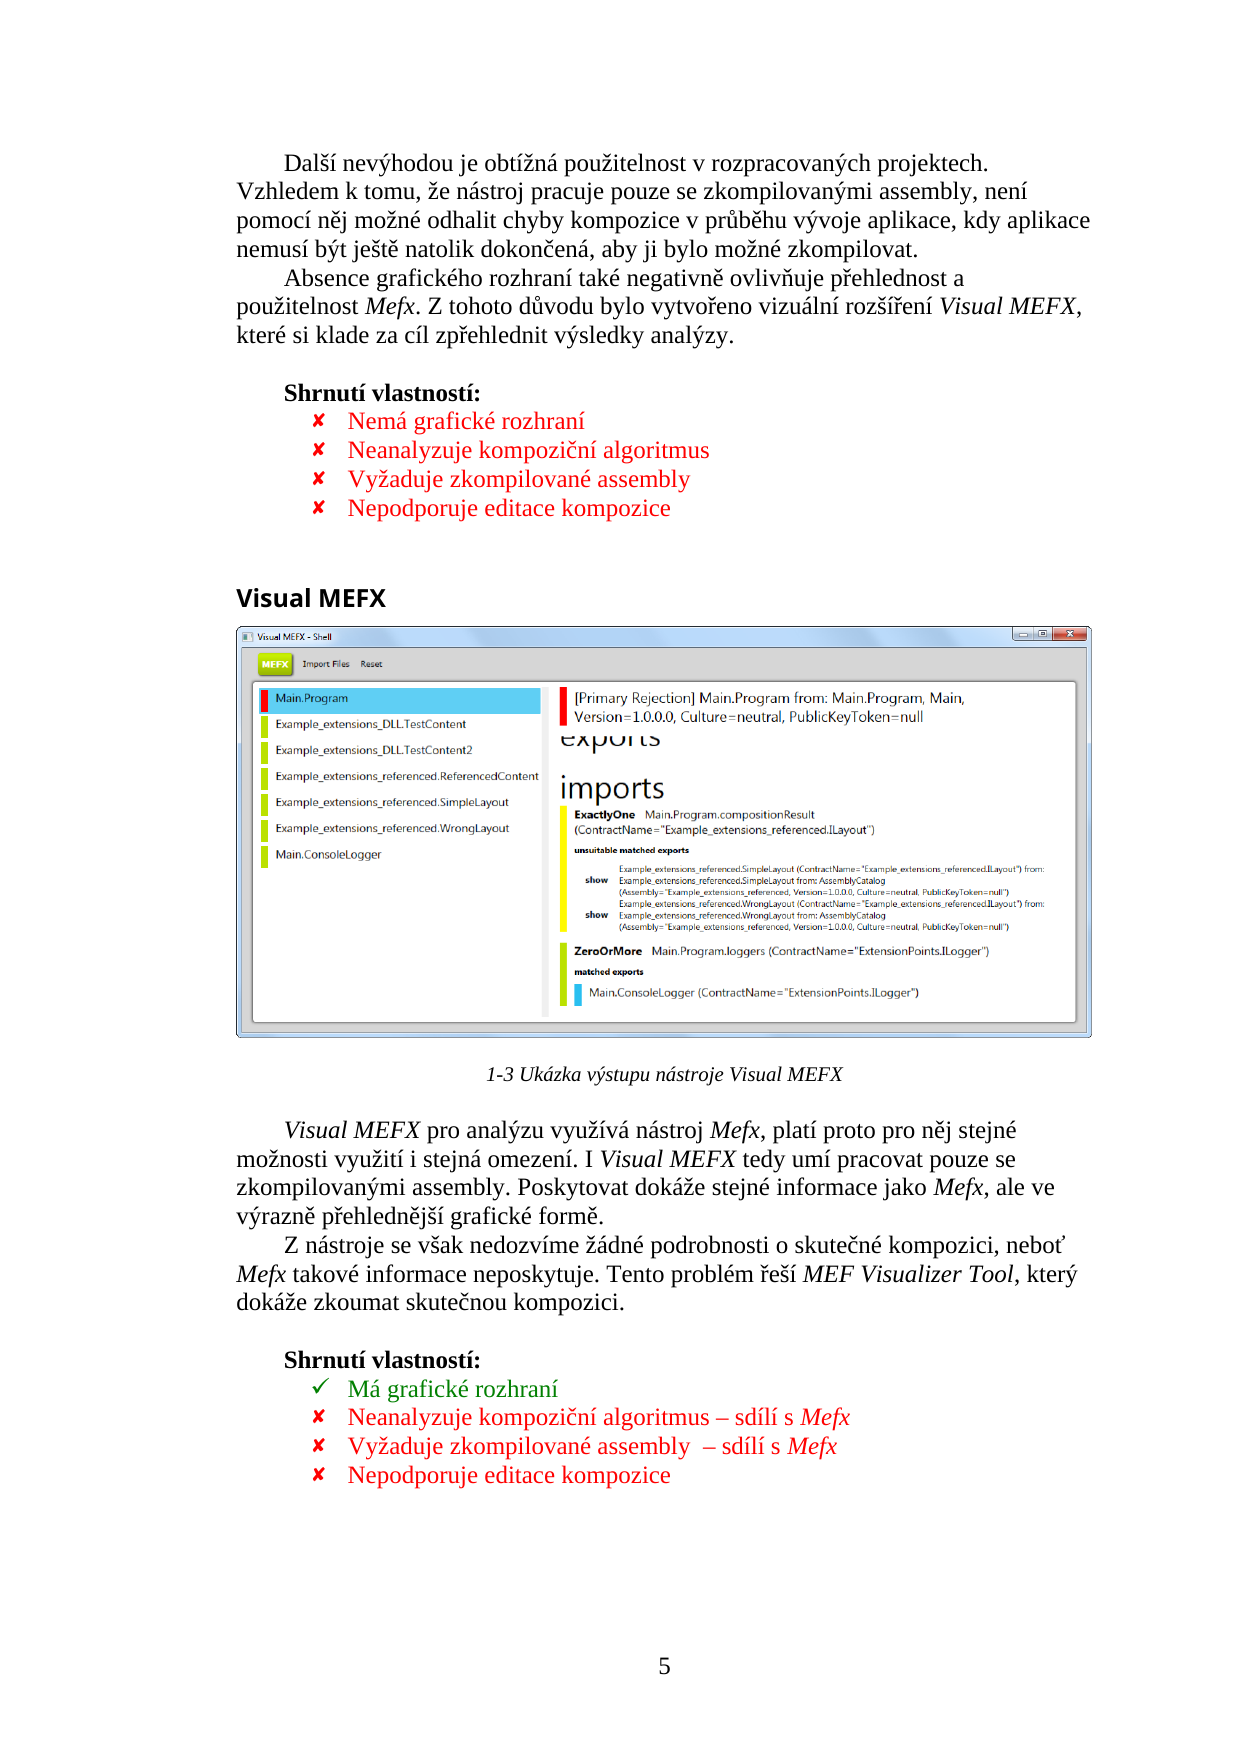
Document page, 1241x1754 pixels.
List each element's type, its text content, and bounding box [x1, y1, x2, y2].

text Z nástroje se však nedozvíme žádné podrobnosti o skutečné kompozici, neboť Mefx takové informace neposkytuje. Tento problém řeší MEF Visualizer Tool, který dokáže zkoumat skutečnou kompozici. [236, 1230, 1092, 1316]
picture [236, 626, 1092, 1038]
text Visual MEFX [236, 581, 1092, 614]
text Absence grafického rozhraní také negativně ovlivňuje přehlednost a použitelnost Mefx. Z tohoto důvodu bylo vytvořeno vizuální rozšíření Visual MEFX, které si klade za cíl zpřehlednit výsledky analýzy. [236, 263, 1092, 349]
text Nepodporuje editace kompozice [310, 493, 1092, 521]
text Shrnutí vlastností: [236, 378, 1092, 406]
text Nepodporuje editace kompozice [310, 1460, 1092, 1489]
text Má grafické rozhraní [310, 1374, 1092, 1402]
text Neanalyzuje kompoziční algoritmus – sdílí s Mefx [310, 1402, 1092, 1431]
text Shrnutí vlastností: [236, 1345, 1092, 1374]
text Vyžaduje zkompilované assembly [310, 464, 1092, 493]
text Další nevýhodou je obtížná použitelnost v rozpracovaných projektech. Vzhledem k tomu, že nástroj pracuje pouze se zkompilovanými assembly, není pomocí něj možné odhalit chyby kompozice v průběhu vývoje aplikace, kdy aplikace nemusí být ještě natolik dokončená, aby ji bylo možné zkompilovat. [236, 148, 1092, 263]
text Visual MEFX pro analýzu využívá nástroj Mefx, platí proto pro něj stejné možnosti využití i stejná omezení. I Visual MEFX tedy umí pracovat pouze se zkompilovanými assembly. Poskytovat dokáže stejné informace jako Mefx, ale ve výrazně přehlednější grafické formě. [236, 1115, 1092, 1230]
text Neanalyzuje kompoziční algoritmus [310, 435, 1092, 464]
text Nemá grafické rozhraní [310, 406, 1092, 435]
text Vyžaduje zkompilované assembly – sdílí s Mefx [310, 1431, 1092, 1460]
